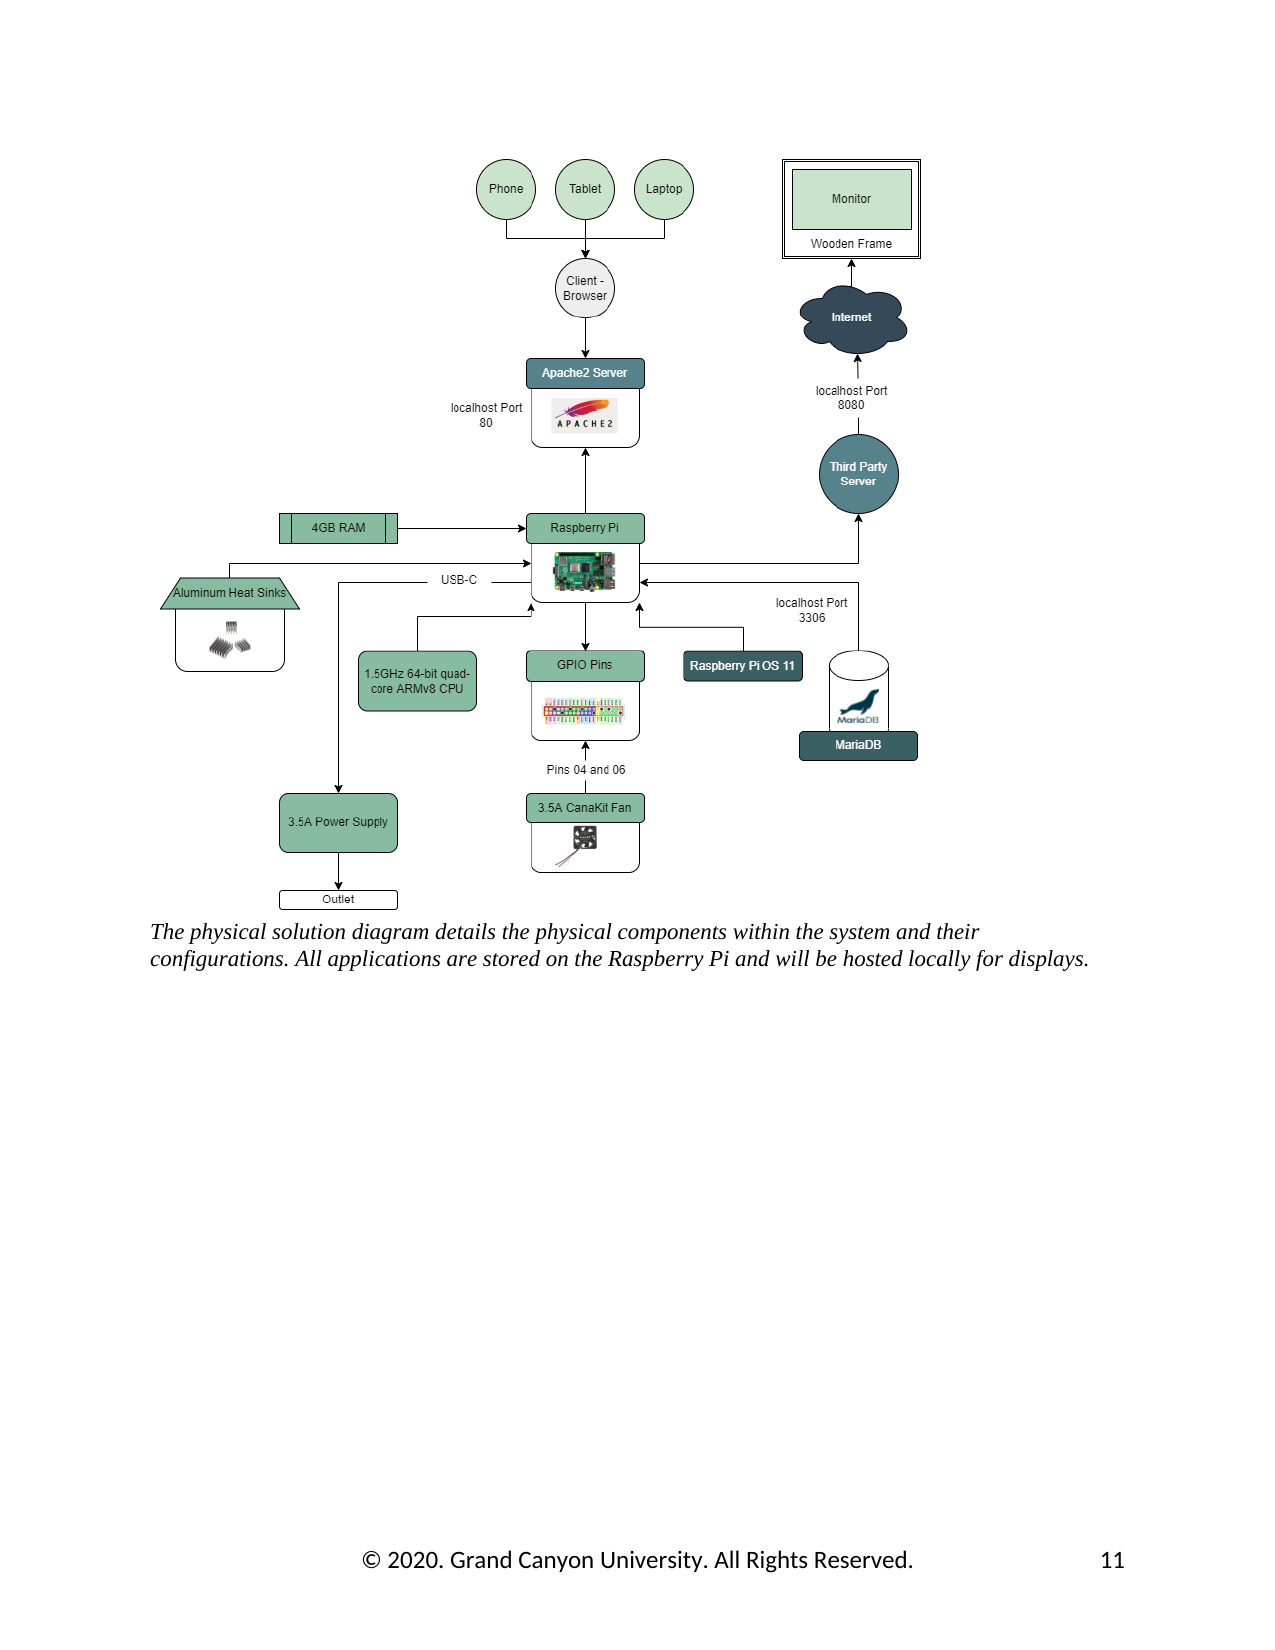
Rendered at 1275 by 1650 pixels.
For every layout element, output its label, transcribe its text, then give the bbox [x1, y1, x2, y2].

picture [150, 150, 989, 919]
text The physical solution diagram details the physical components within the system and their configurations. All applications are stored on the Raspberry Pi and will be hosted locally for displays. [150, 918, 1125, 971]
